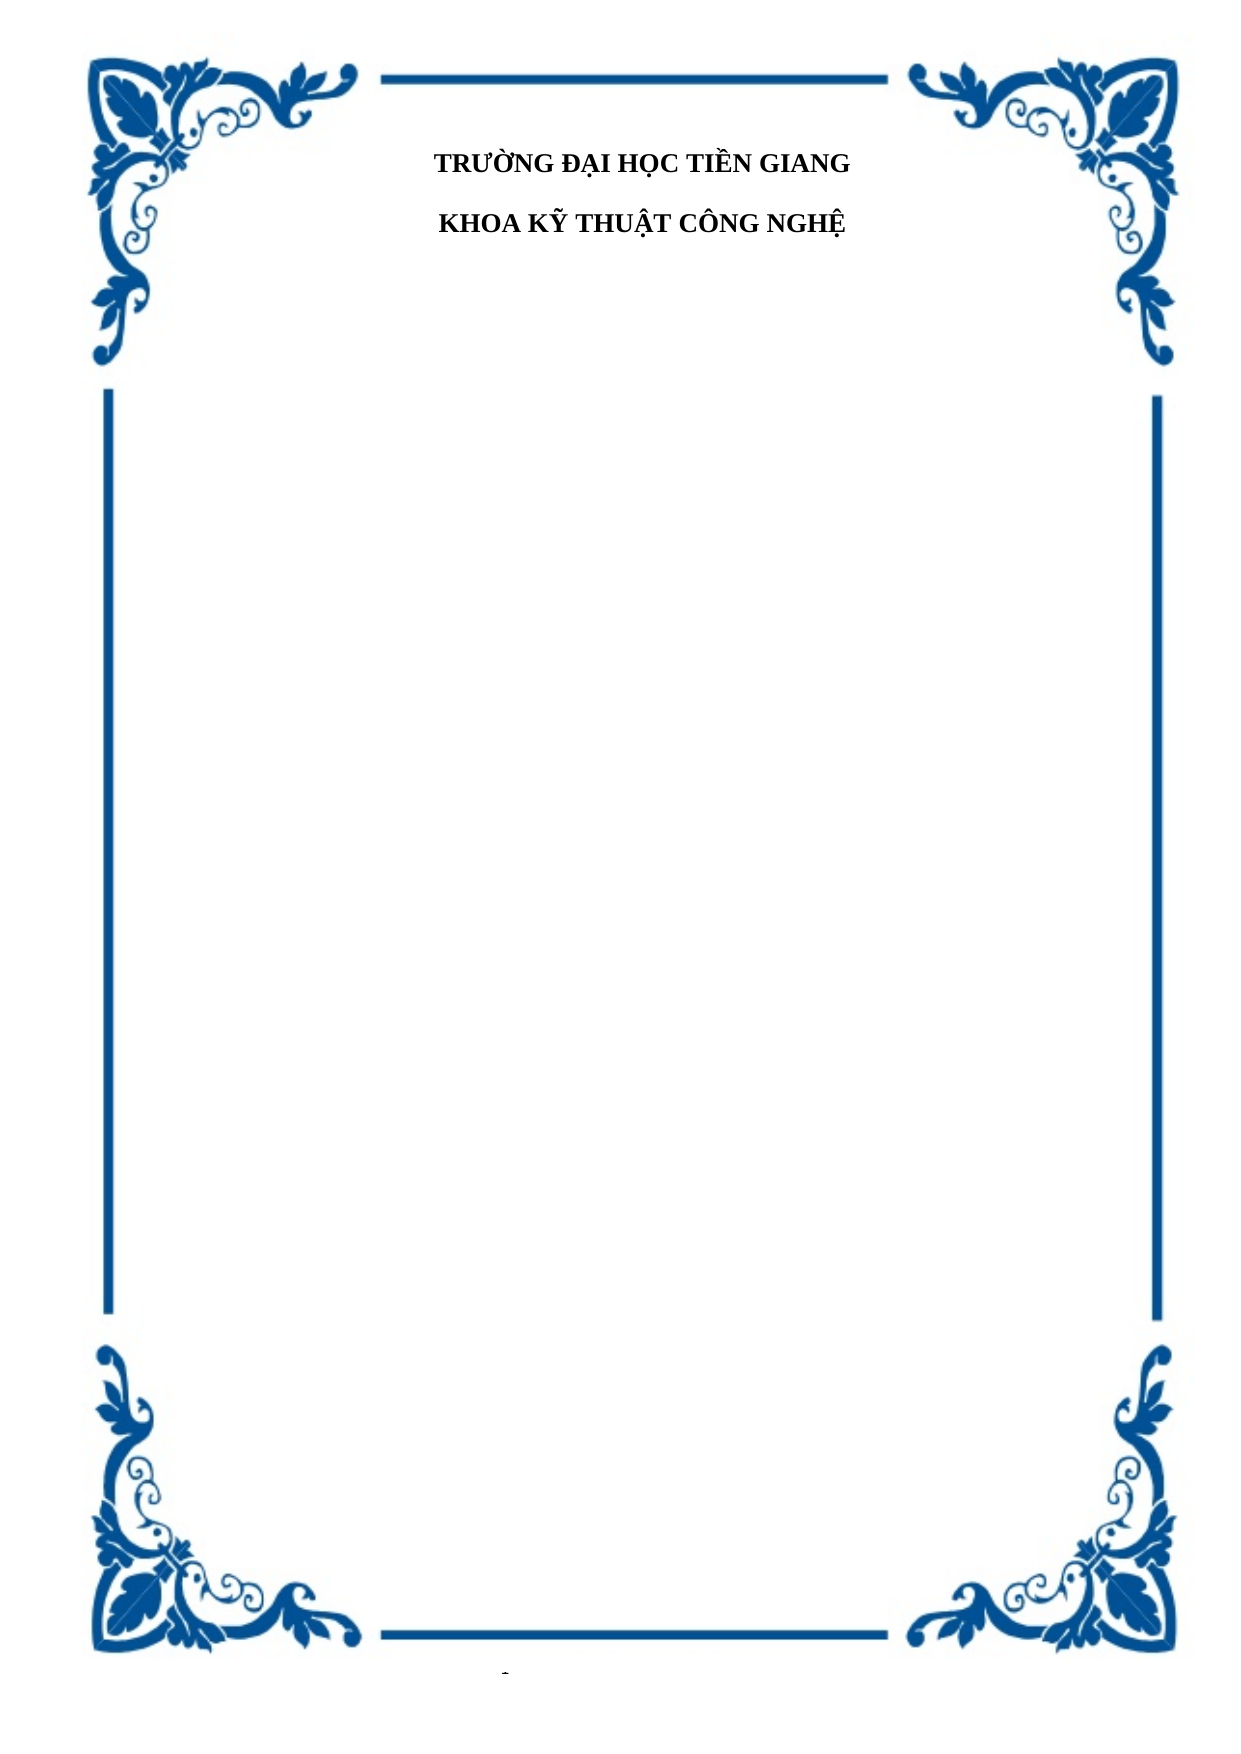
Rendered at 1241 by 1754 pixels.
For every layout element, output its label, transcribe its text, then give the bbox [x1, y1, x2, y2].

text TRƯỜNG ĐẠI HỌC TIỀN GIANG [162, 148, 1122, 179]
text KHOA KỸ THUẬT CÔNG NGHỆ [162, 207, 1122, 238]
picture [21, 0, 1241, 1672]
